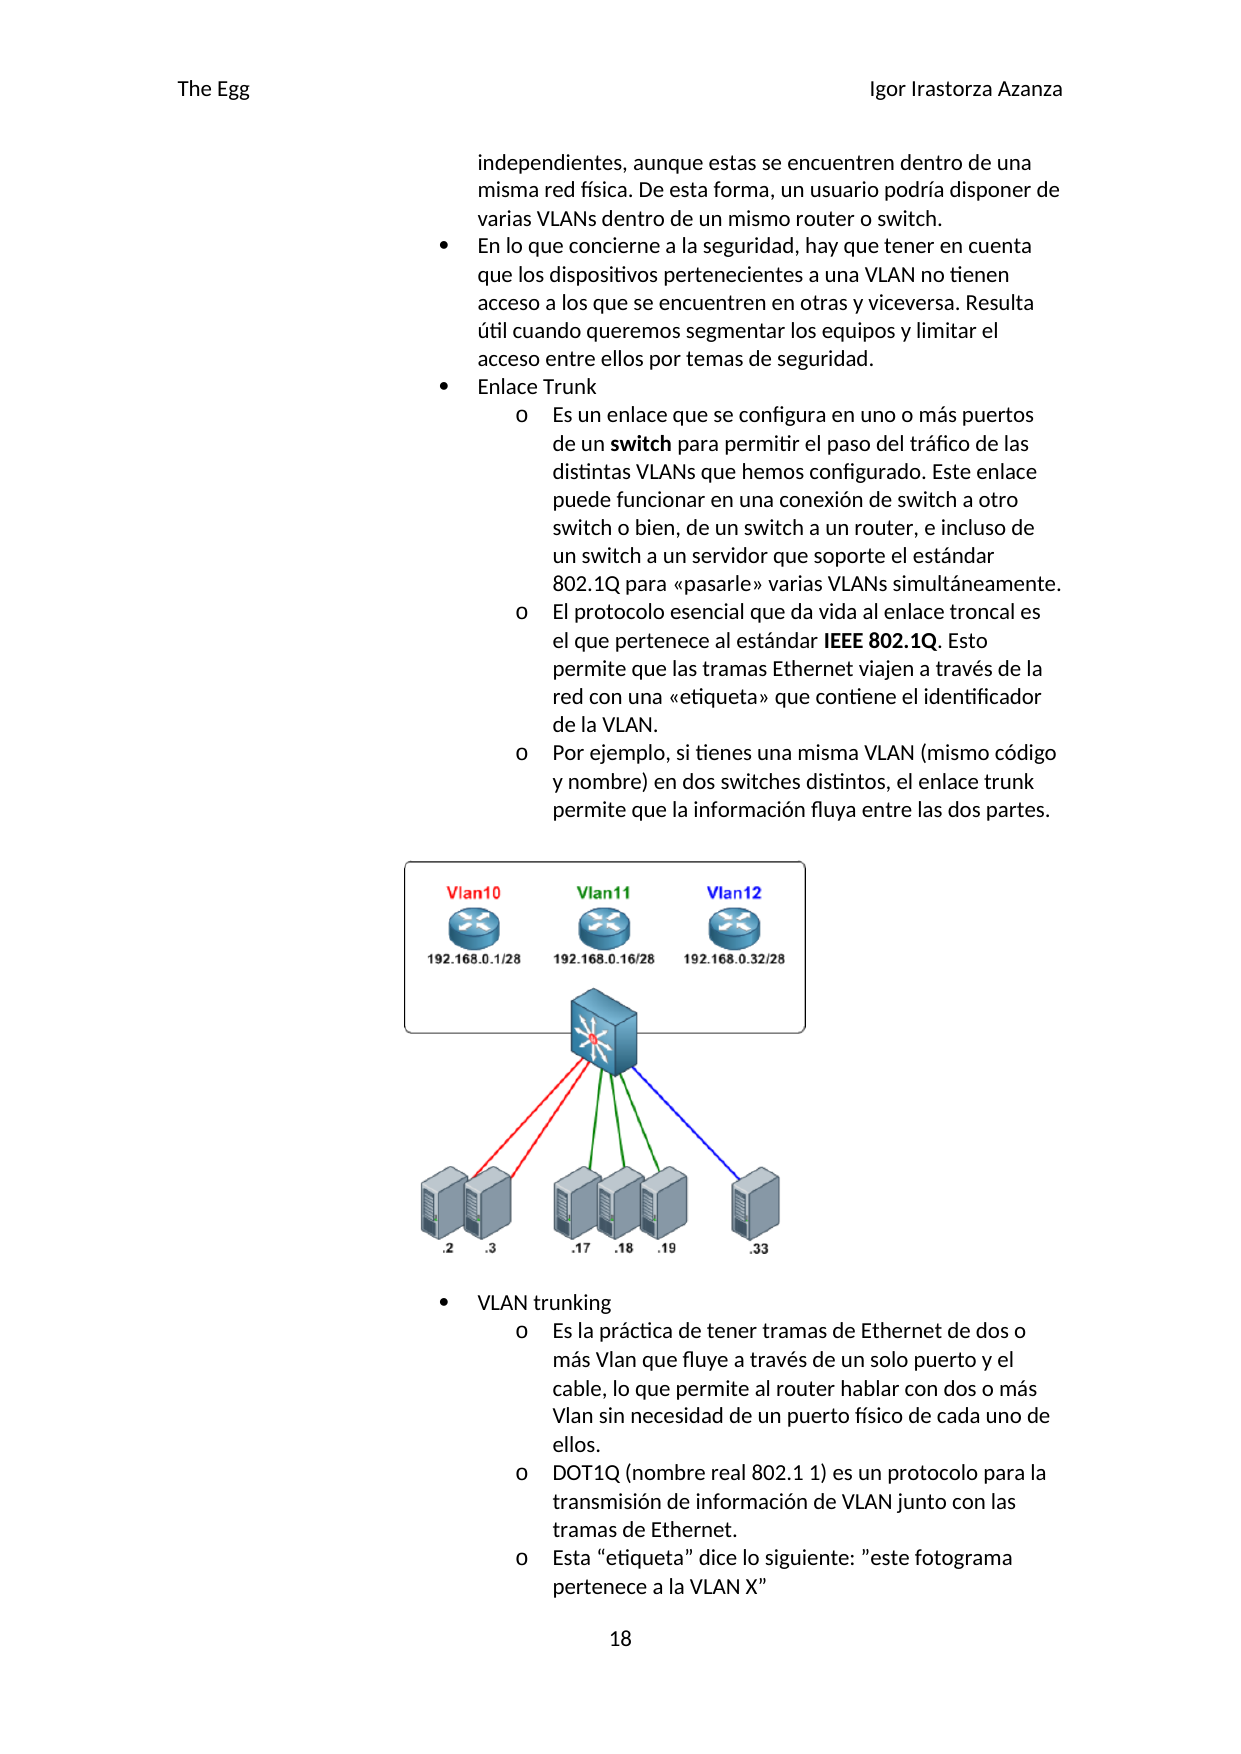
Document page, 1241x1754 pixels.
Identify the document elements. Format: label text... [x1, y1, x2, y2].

list Enlace Trunk [440, 372, 1063, 400]
list Por ejemplo, si tienes una misma VLAN (mismo código y nombre) en dos switches distintos, el enlace trunk permite que la información fluya entre las dos partes. [515, 738, 1063, 823]
list Es un enlace que se configura en uno o más puertos de un switch para permitir el paso del tráfico de las distintas VLANs que hemos configurado. Este enlace puede funcionar en una conexión de switch a otro switch o bien, de un switch a un router, e incluso de un switch a un servidor que soporte el estándar 802.1Q para «pasarle» varias VLANs simultáneamente. [515, 400, 1063, 597]
list VLAN trunking [440, 1288, 1063, 1316]
picture [378, 852, 862, 1260]
list DOT1Q (nombre real 802.1 1) es un protocolo para la transmisión de información de VLAN junto con las tramas de Ethernet. [515, 1458, 1063, 1543]
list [440, 148, 1063, 232]
list Es la práctica de tener tramas de Ethernet de dos o más Vlan que fluye a través de un solo puerto y el cable, lo que permite al router hablar con dos o más Vlan sin necesidad de un puerto físico de cada uno de ellos. [515, 1316, 1063, 1458]
list En lo que concierne a la seguridad, hay que tener en cuenta que los dispositivos pertenecientes a una VLAN no tienen acceso a los que se encuentren en otras y viceversa. Resulta útil cuando queremos segmentar los equipos y limitar el acceso entre ellos por temas de seguridad. [440, 232, 1063, 372]
list Esta “etiqueta” dice lo siguiente: ”este fotograma pertenece a la VLAN X” [515, 1543, 1063, 1600]
list El protocolo esencial que da vida al enlace troncal es el que pertenece al estándar IEEE 802.1Q. Esto permite que las tramas Ethernet viajen a través de la red con una «etiqueta» que contiene el identificador de la VLAN. [515, 597, 1063, 738]
